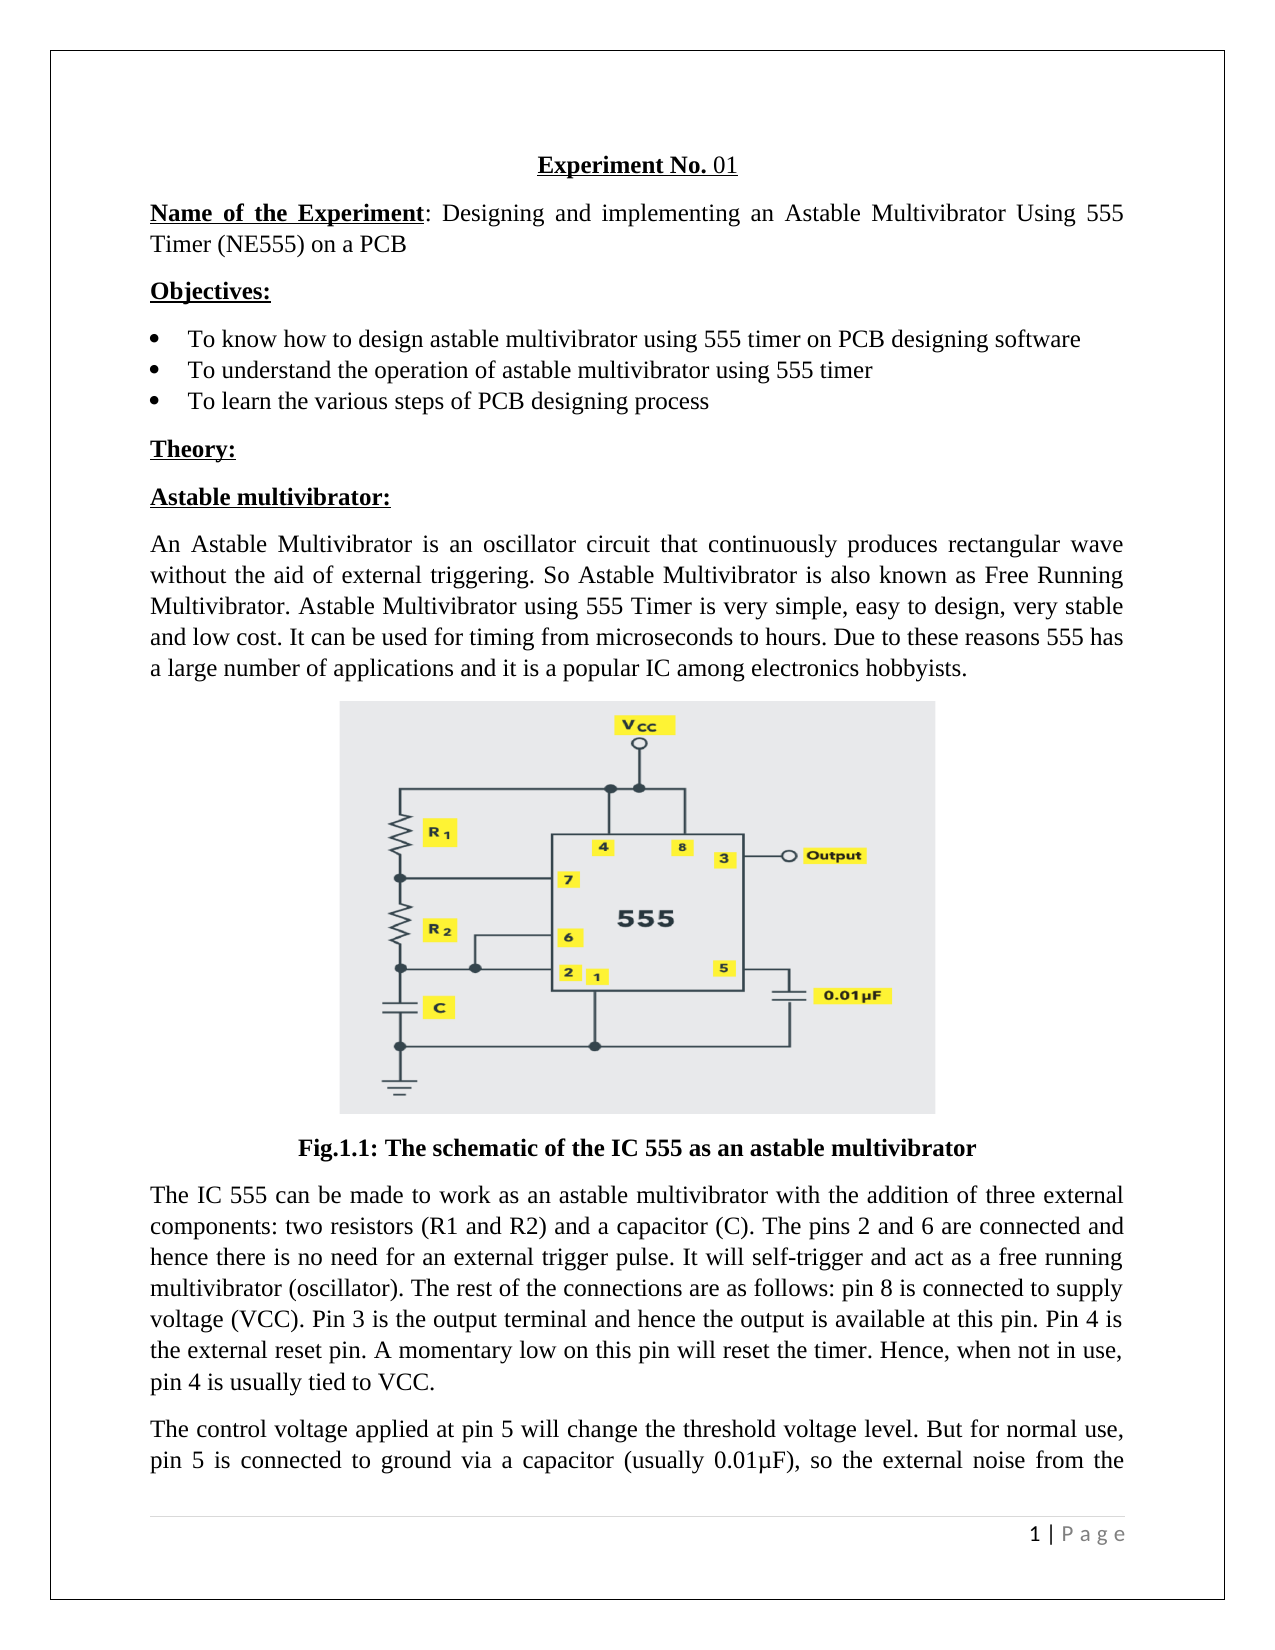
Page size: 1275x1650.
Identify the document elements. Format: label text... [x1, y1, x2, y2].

text An Astable Multivibrator is an oscillator circuit that continuously produces rectangular wave without the aid of external triggering. So Astable Multivibrator is also known as Free Running Multivibrator. Astable Multivibrator using 555 Timer is very simple, easy to design, very stable and low cost. It can be used for timing from microseconds to hours. Due to these reasons 555 has a large number of applications and it is a popular IC among electronics hobbyists. [150, 529, 1125, 682]
text Astable multivibrator: [150, 482, 1125, 510]
list To understand the operation of astable multivibrator using 555 timer [150, 355, 1125, 384]
list To learn the various steps of PCB designing process [150, 386, 1125, 415]
text Experiment No. 01 [150, 150, 1125, 179]
text Name of the Experiment: Designing and implementing an Astable Multivibrator Using 555 Timer (NE555) on a PCB [150, 198, 1125, 257]
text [150, 1414, 1125, 1474]
text Theory: [150, 434, 1125, 463]
picture [339, 701, 936, 1114]
text Fig.1.1: The schematic of the IC 555 as an astable multivibrator [150, 1133, 1125, 1161]
text The IC 555 can be made to work as an astable multivibrator with the addition of three external components: two resistors (R1 and R2) and a capacitor (C). The pins 2 and 6 are connected and hence there is no need for an external trigger pulse. It will self-trigger and act as a free running multivibrator (oscillator). The rest of the connections are as follows: pin 8 is connected to supply voltage (VCC). Pin 3 is the output terminal and hence the output is available at this pin. Pin 4 is the external reset pin. A momentary low on this pin will reset the timer. Hence, when not in use, pin 4 is usually tied to VCC. [150, 1180, 1125, 1395]
text Objectives: [150, 276, 1125, 305]
list To know how to design astable multivibrator using 555 timer on PCB designing software [150, 324, 1125, 353]
